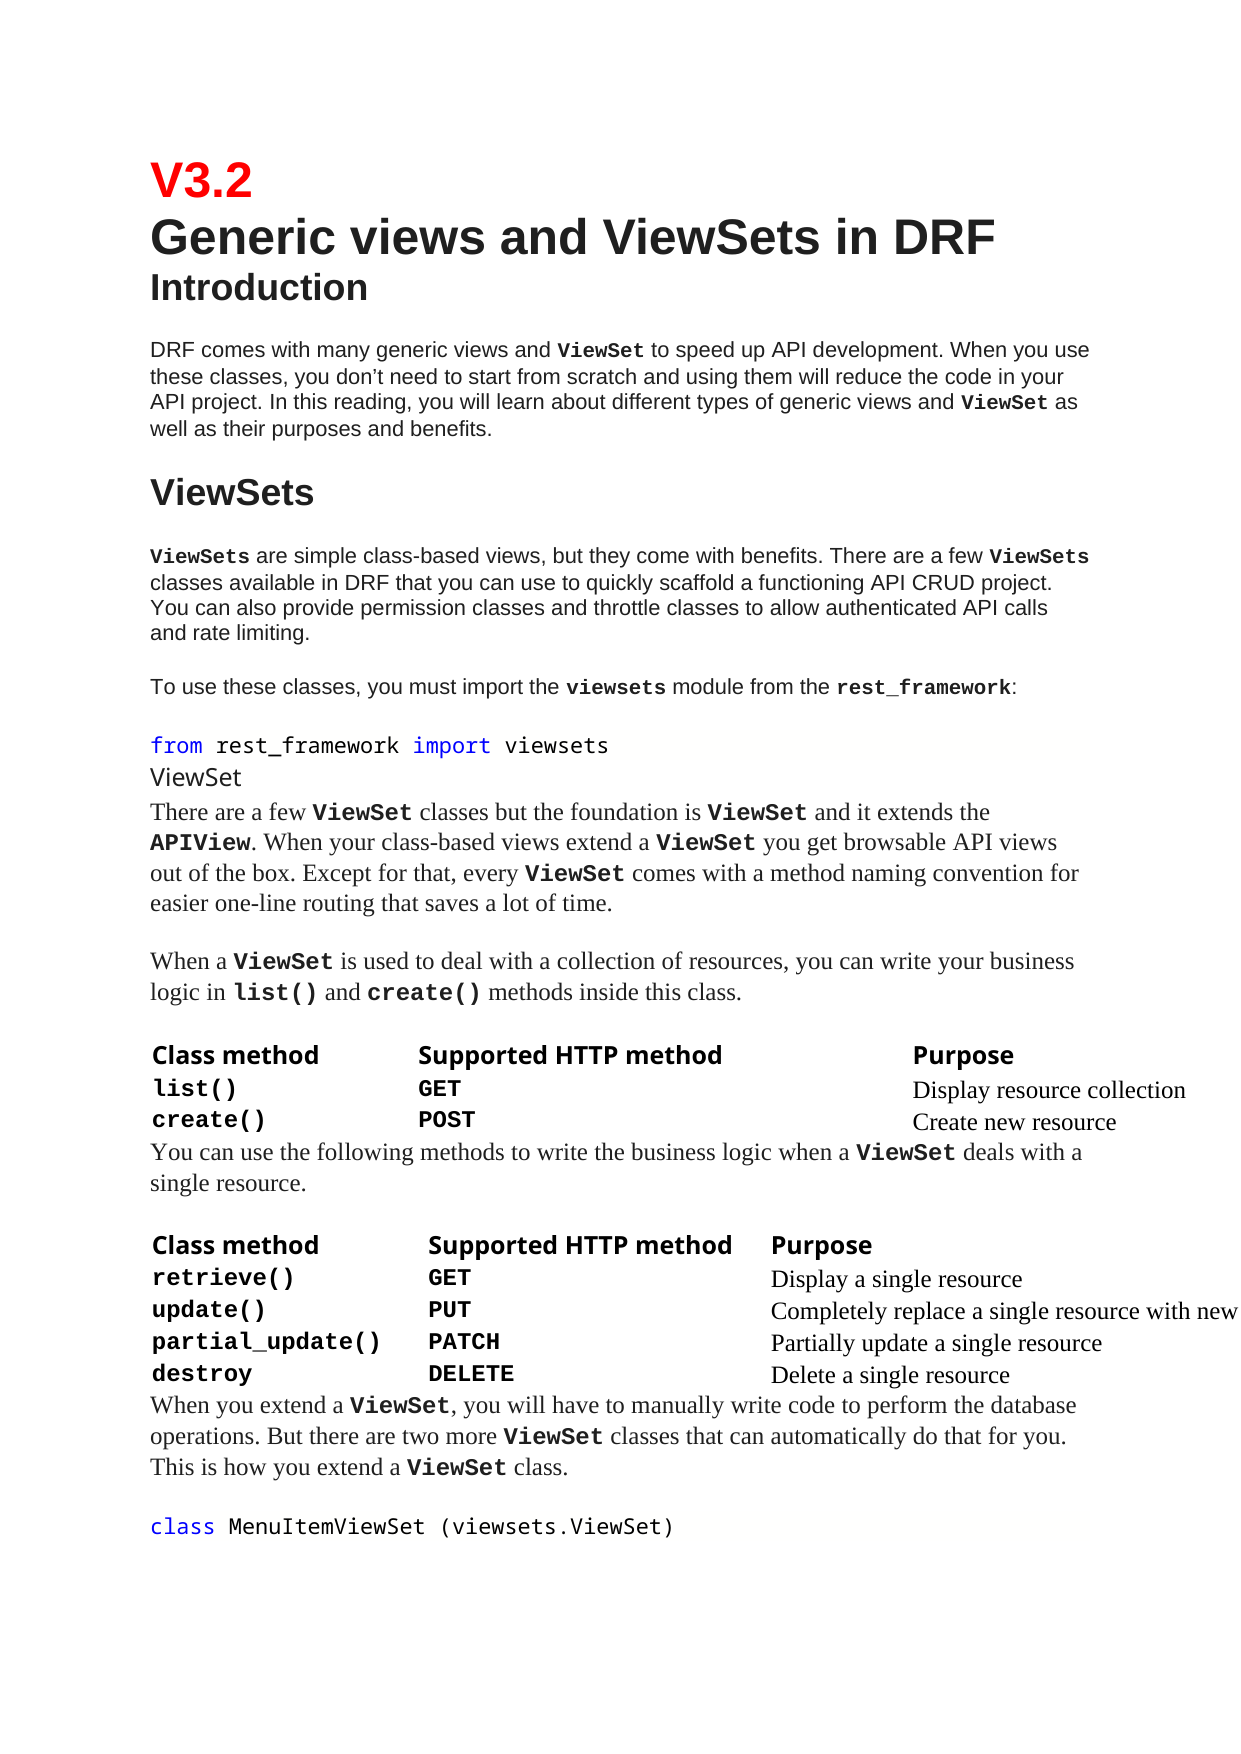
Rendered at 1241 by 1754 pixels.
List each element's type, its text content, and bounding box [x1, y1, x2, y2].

text from rest_framework import viewsets [150, 730, 1090, 760]
text When a ViewSet is used to deal with a collection of resources, you can write your business logic in list() and create() methods inside this class. [150, 946, 1090, 1007]
subtitle ViewSet [150, 760, 1090, 794]
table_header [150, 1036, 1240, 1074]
text class MenuItemViewSet (viewsets.ViewSet) [150, 1511, 1090, 1541]
subtitle Introduction [150, 265, 1090, 308]
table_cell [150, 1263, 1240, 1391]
subtitle ViewSets [150, 470, 1090, 513]
text DRF comes with many generic views and ViewSet to speed up API development. When you use these classes, you don’t need to start from scratch and using them will reduce the code in your API project. In this reading, you will learn about different types of generic views and ViewSet as well as their purposes and benefits. [150, 337, 1090, 441]
text To use these classes, you must import the viewsets module from the rest_framework: [150, 674, 1090, 701]
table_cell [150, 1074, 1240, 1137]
subtitle Generic views and ViewSets in DRF [150, 207, 1090, 265]
text ViewSets are simple class-based views, but they come with benefits. There are a few ViewSets classes available in DRF that you can use to quickly scaffold a functioning API CRUD project. You can also provide permission classes and throttle classes to allow authenticated API calls and rate limiting. [150, 543, 1090, 645]
text You can use the following methods to write the business logic when a ViewSet deals with a single resource. [150, 1137, 1090, 1197]
subtitle V3.2 [150, 150, 1090, 207]
text When you extend a ViewSet, you will have to manually write code to perform the database operations. But there are two more ViewSet classes that can automatically do that for you. This is how you extend a ViewSet class. [150, 1391, 1090, 1482]
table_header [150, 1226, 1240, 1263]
text There are a few ViewSet classes but the foundation is ViewSet and it extends the APIView. When your class-based views extend a ViewSet you get browsable API views out of the box. Except for that, every ViewSet comes with a method naming convention for easier one-line routing that saves a lot of time. [150, 797, 1090, 917]
